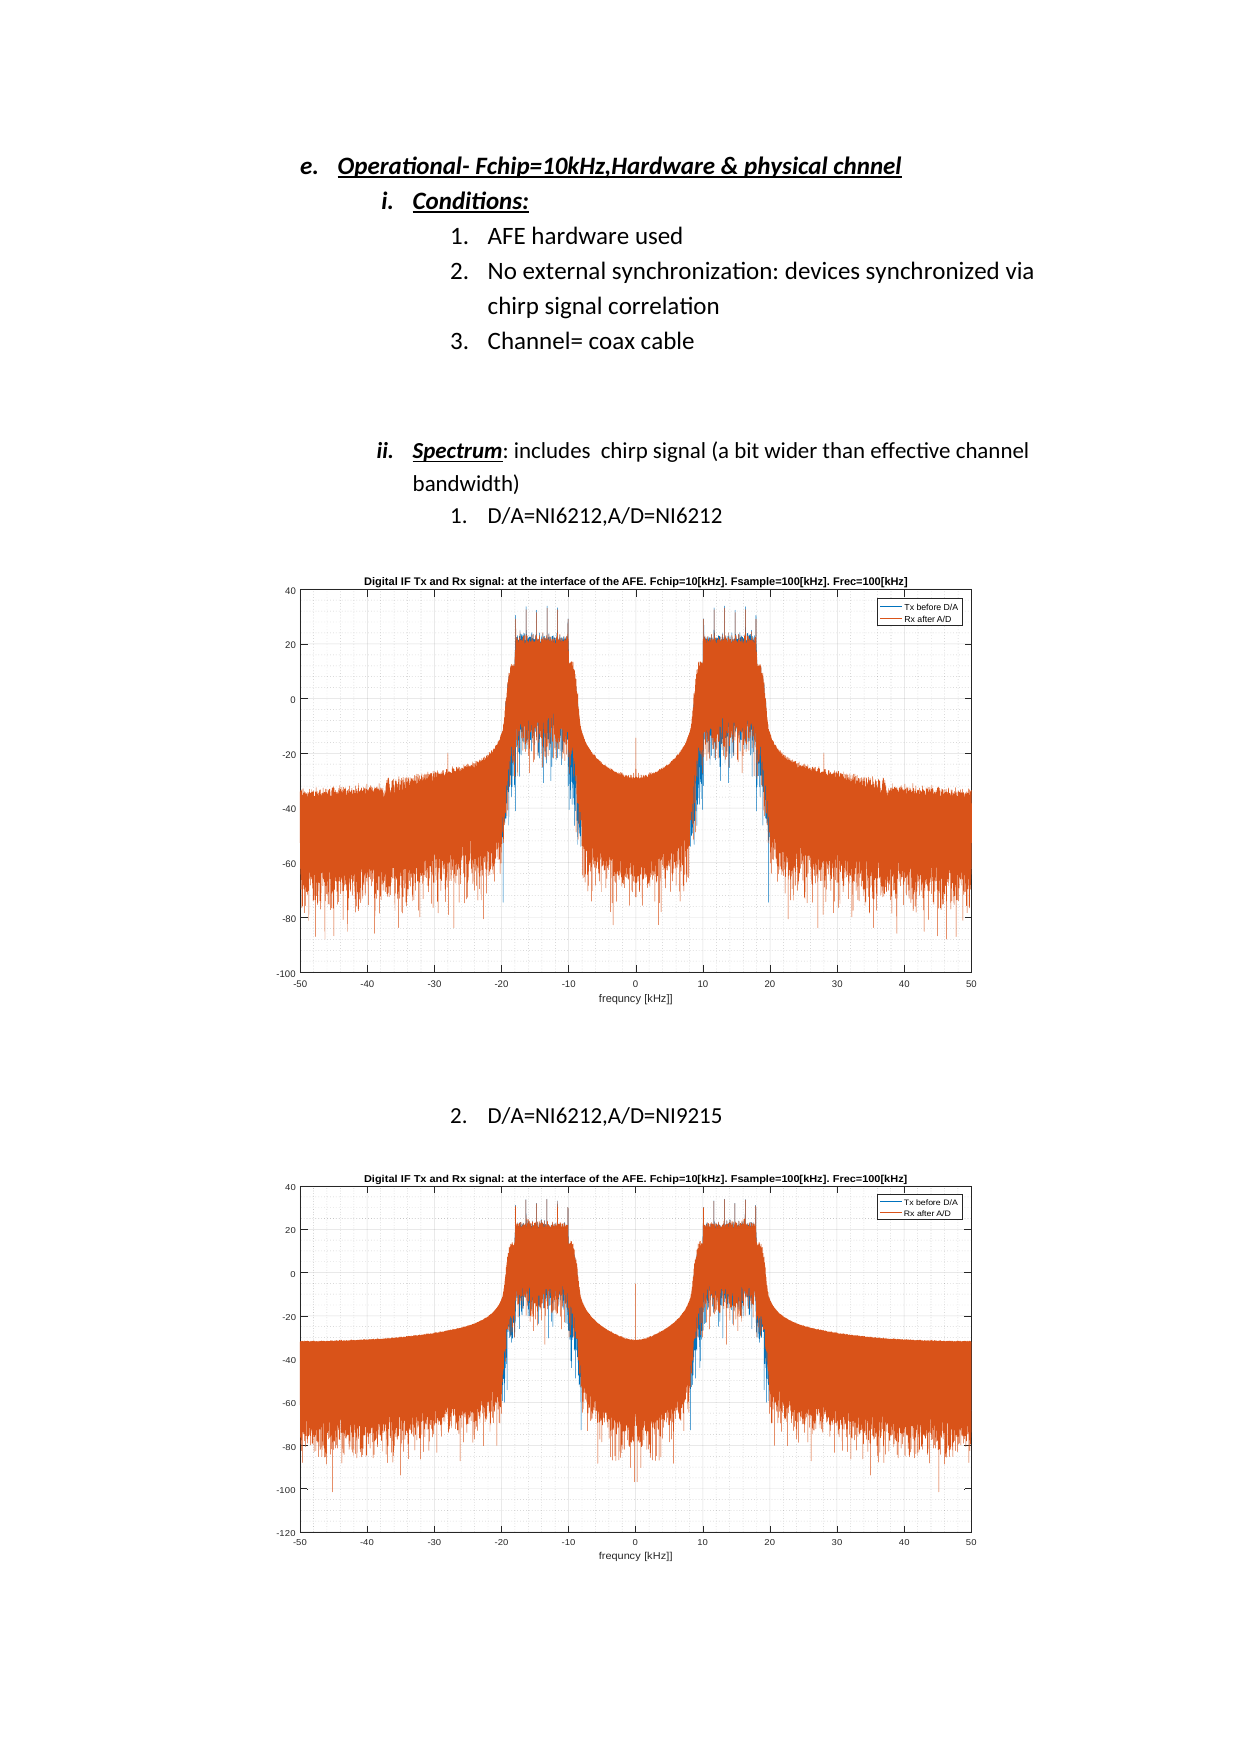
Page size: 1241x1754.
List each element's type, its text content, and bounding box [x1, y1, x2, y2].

list Conditions: [394, 185, 1053, 216]
list Channel= coax cable [450, 325, 1053, 356]
list AFE hardware used [450, 220, 1053, 251]
list No external synchronization: devices synchronized via chirp signal correlation [450, 255, 1053, 321]
list Operational- Fchip=10kHz,Hardware & physical chnnel [300, 150, 1053, 181]
list Spectrum: includes chirp signal (a bit wider than effective channel bandwidth) [394, 437, 1053, 497]
list D/A=NI6212,A/D=NI9215 [450, 1101, 1053, 1129]
list D/A=NI6212,A/D=NI6212 [450, 501, 1053, 529]
